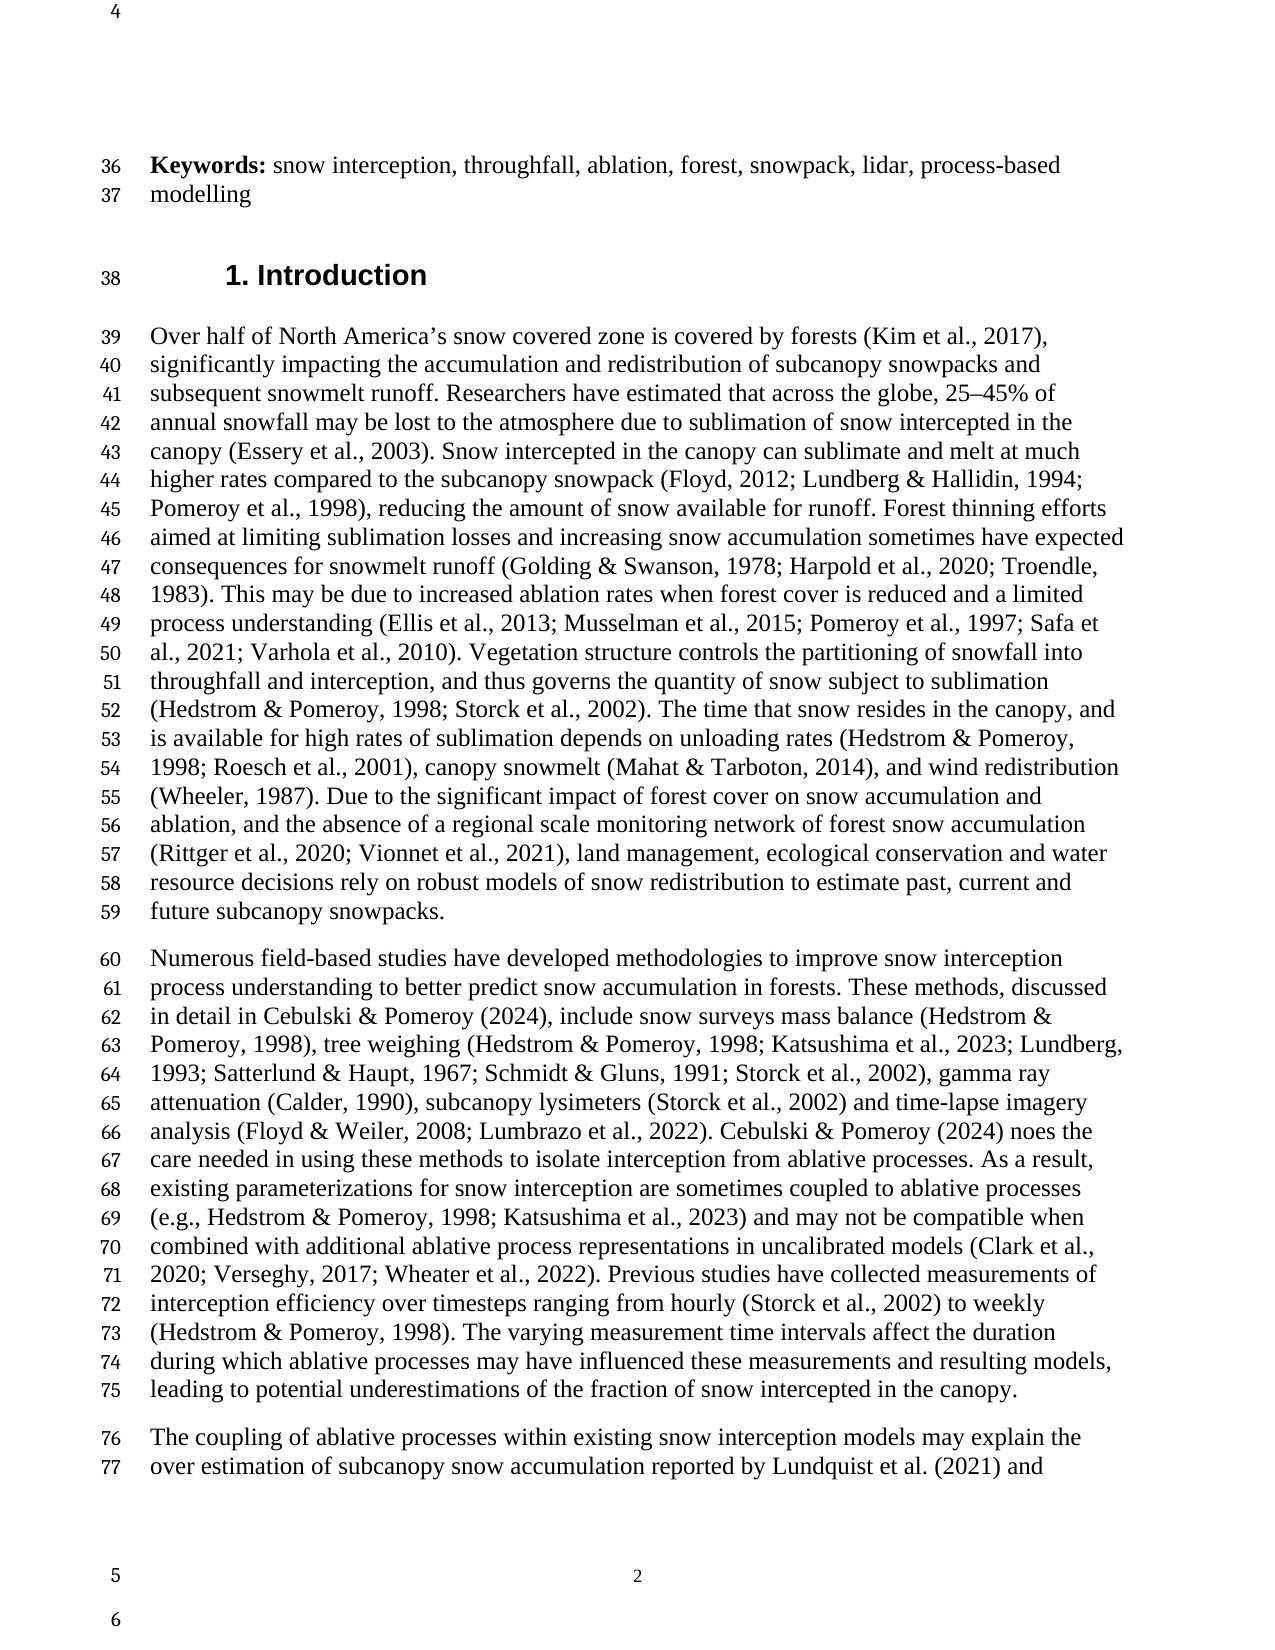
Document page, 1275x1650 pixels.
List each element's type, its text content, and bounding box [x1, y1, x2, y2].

subtitle 1. Introduction [150, 258, 1125, 291]
text Numerous field-based studies have developed methodologies to improve snow interception process understanding to better predict snow accumulation in forests. These methods, discussed in detail in Cebulski & Pomeroy (2024), include snow surveys mass balance (Hedstrom & Pomeroy, 1998), tree weighing (Hedstrom & Pomeroy, 1998; Katsushima et al., 2023; Lundberg, 1993; Satterlund & Haupt, 1967; Schmidt & Gluns, 1991; Storck et al., 2002), gamma ray attenuation (Calder, 1990), subcanopy lysimeters (Storck et al., 2002) and time-lapse imagery analysis (Floyd & Weiler, 2008; Lumbrazo et al., 2022). Cebulski & Pomeroy (2024) noes the care needed in using these methods to isolate interception from ablative processes. As a result, existing parameterizations for snow interception are sometimes coupled to ablative processes (e.g., Hedstrom & Pomeroy, 1998; Katsushima et al., 2023) and may not be compatible when combined with additional ablative process representations in uncalibrated models (Clark et al., 2020; Verseghy, 2017; Wheater et al., 2022). Previous studies have collected measurements of interception efficiency over timesteps ranging from hourly (Storck et al., 2002) to weekly (Hedstrom & Pomeroy, 1998). The varying measurement time intervals affect the duration during which ablative processes may have influenced these measurements and resulting models, leading to potential underestimations of the fraction of snow intercepted in the canopy. [150, 943, 1125, 1403]
text Over half of North America’s snow covered zone is covered by forests (Kim et al., 2017), significantly impacting the accumulation and redistribution of subcanopy snowpacks and subsequent snowmelt runoff. Researchers have estimated that across the globe, 25–45% of annual snowfall may be lost to the atmosphere due to sublimation of snow intercepted in the canopy (Essery et al., 2003). Snow intercepted in the canopy can sublimate and melt at much higher rates compared to the subcanopy snowpack (Floyd, 2012; Lundberg & Hallidin, 1994; Pomeroy et al., 1998), reducing the amount of snow available for runoff. Forest thinning efforts aimed at limiting sublimation losses and increasing snow accumulation sometimes have expected consequences for snowmelt runoff (Golding & Swanson, 1978; Harpold et al., 2020; Troendle, 1983). This may be due to increased ablation rates when forest cover is reduced and a limited process understanding (Ellis et al., 2013; Musselman et al., 2015; Pomeroy et al., 1997; Safa et al., 2021; Varhola et al., 2010). Vegetation structure controls the partitioning of snowfall into throughfall and interception, and thus governs the quantity of snow subject to sublimation (Hedstrom & Pomeroy, 1998; Storck et al., 2002). The time that snow resides in the canopy, and is available for high rates of sublimation depends on unloading rates (Hedstrom & Pomeroy, 1998; Roesch et al., 2001), canopy snowmelt (Mahat & Tarboton, 2014), and wind redistribution (Wheeler, 1987). Due to the significant impact of forest cover on snow accumulation and ablation, and the absence of a regional scale monitoring network of forest snow accumulation (Rittger et al., 2020; Vionnet et al., 2021), land management, ecological conservation and water resource decisions rely on robust models of snow redistribution to estimate past, current and future subcanopy snowpacks. [150, 321, 1125, 924]
text Keywords: snow interception, throughfall, ablation, forest, snowpack, lidar, process-based modelling [150, 150, 1125, 207]
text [150, 1422, 1125, 1479]
